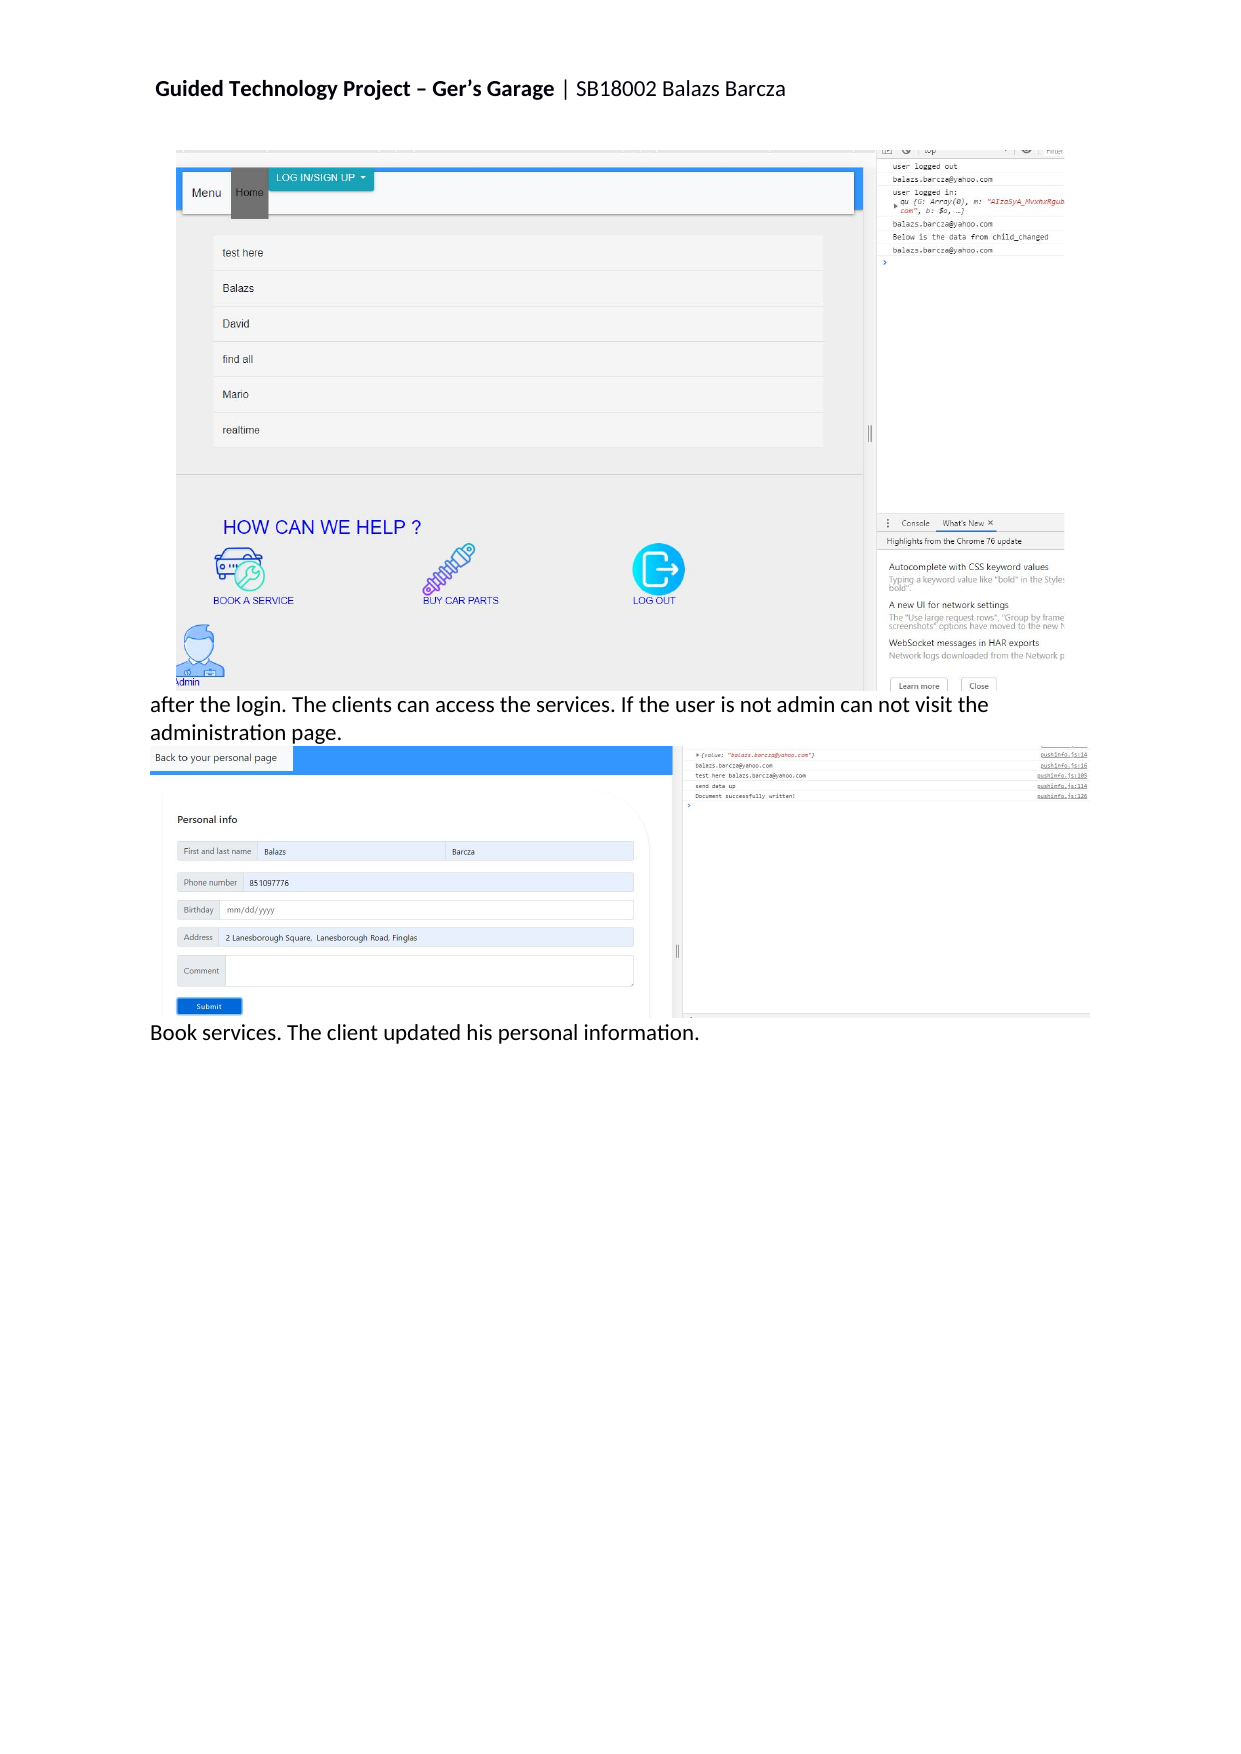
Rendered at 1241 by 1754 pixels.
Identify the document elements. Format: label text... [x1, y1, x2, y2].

picture [176, 150, 1065, 691]
text Book services. The client updated his personal information. [150, 1018, 1090, 1046]
picture [150, 746, 1091, 1018]
